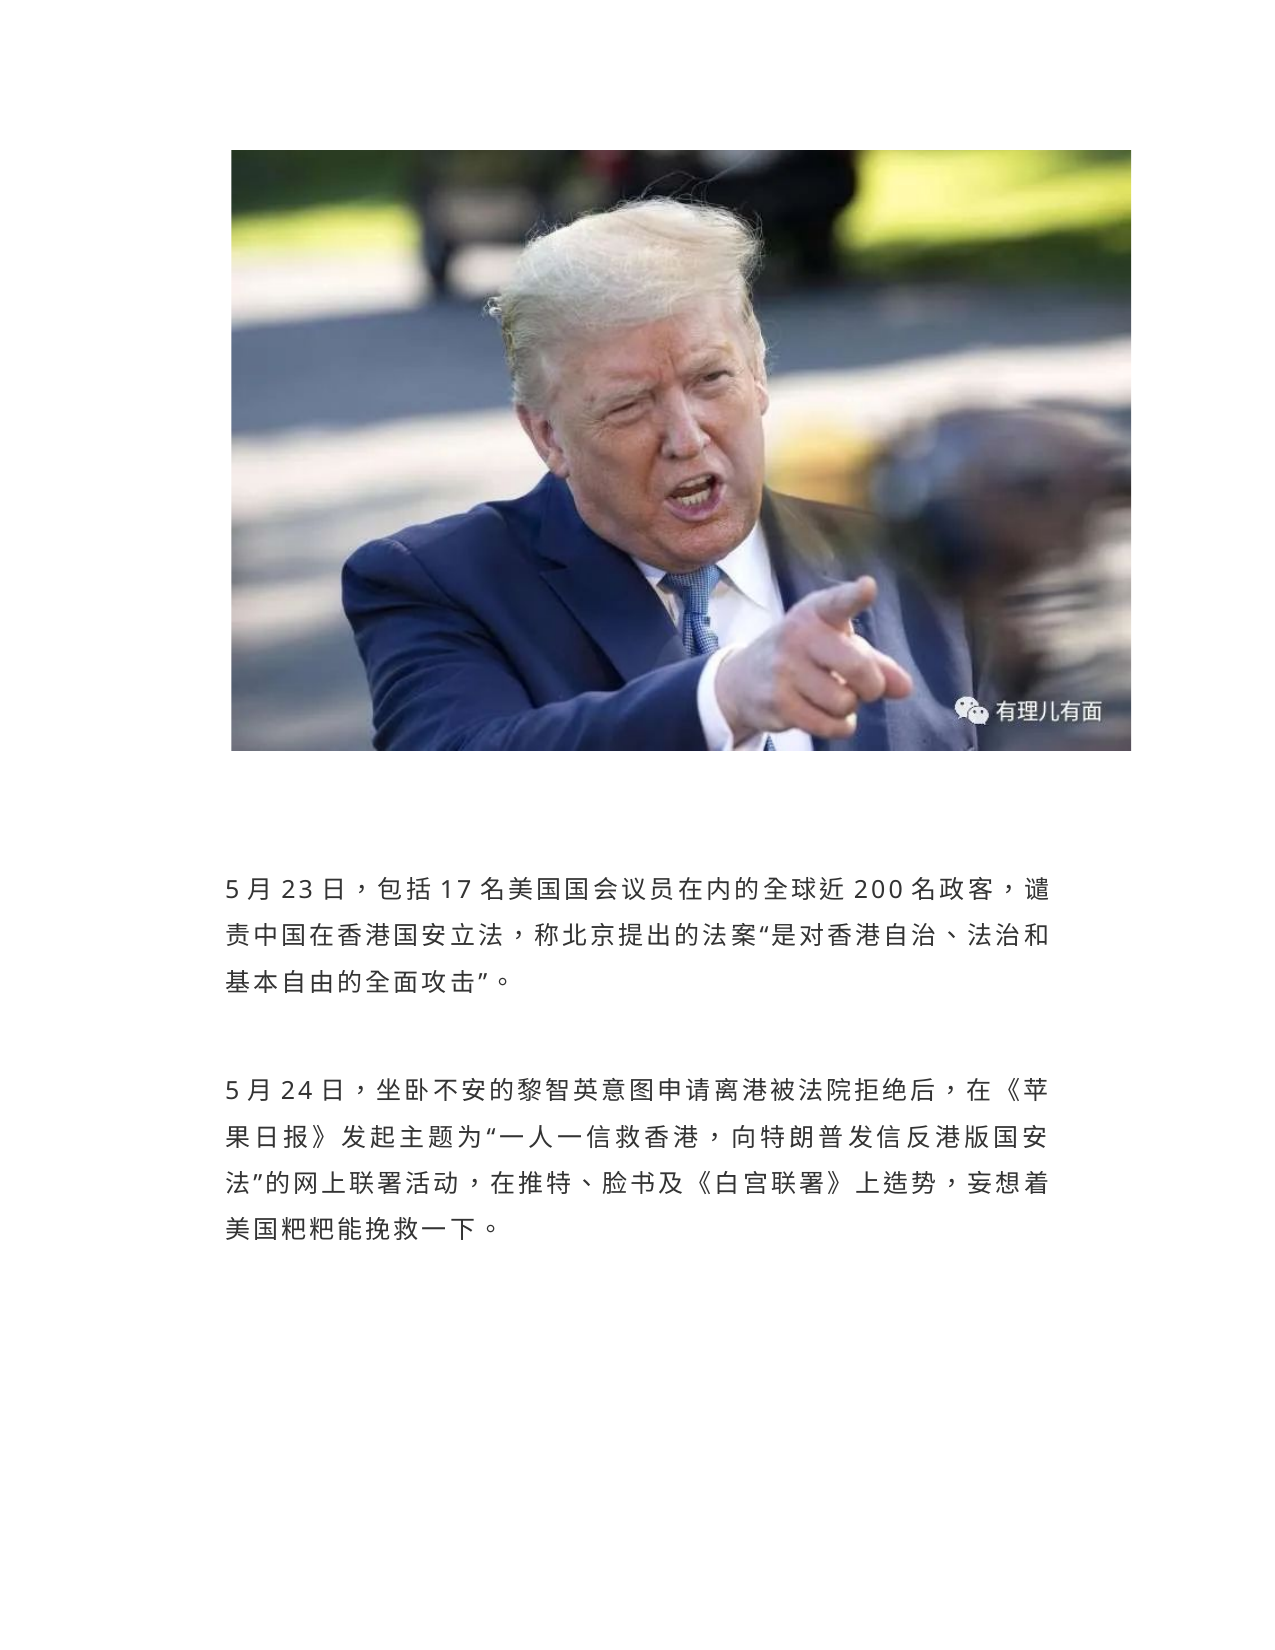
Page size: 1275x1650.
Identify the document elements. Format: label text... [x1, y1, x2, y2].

picture [231, 150, 1132, 751]
text 5月23日，包括17名美国国会议员在内的全球近200名政客，谴责中国在香港国安立法，称北京提出的法案“是对香港自治、法治和基本自由的全面攻击”。 [225, 859, 1050, 998]
text 5月24日，坐卧不安的黎智英意图申请离港被法院拒绝后，在《苹果日报》发起主题为“一人一信救香港，向特朗普发信反港版国安法”的网上联署活动，在推特、脸书及《白宫联署》上造势，妄想着美国粑粑能挽救一下。 [225, 1060, 1050, 1246]
